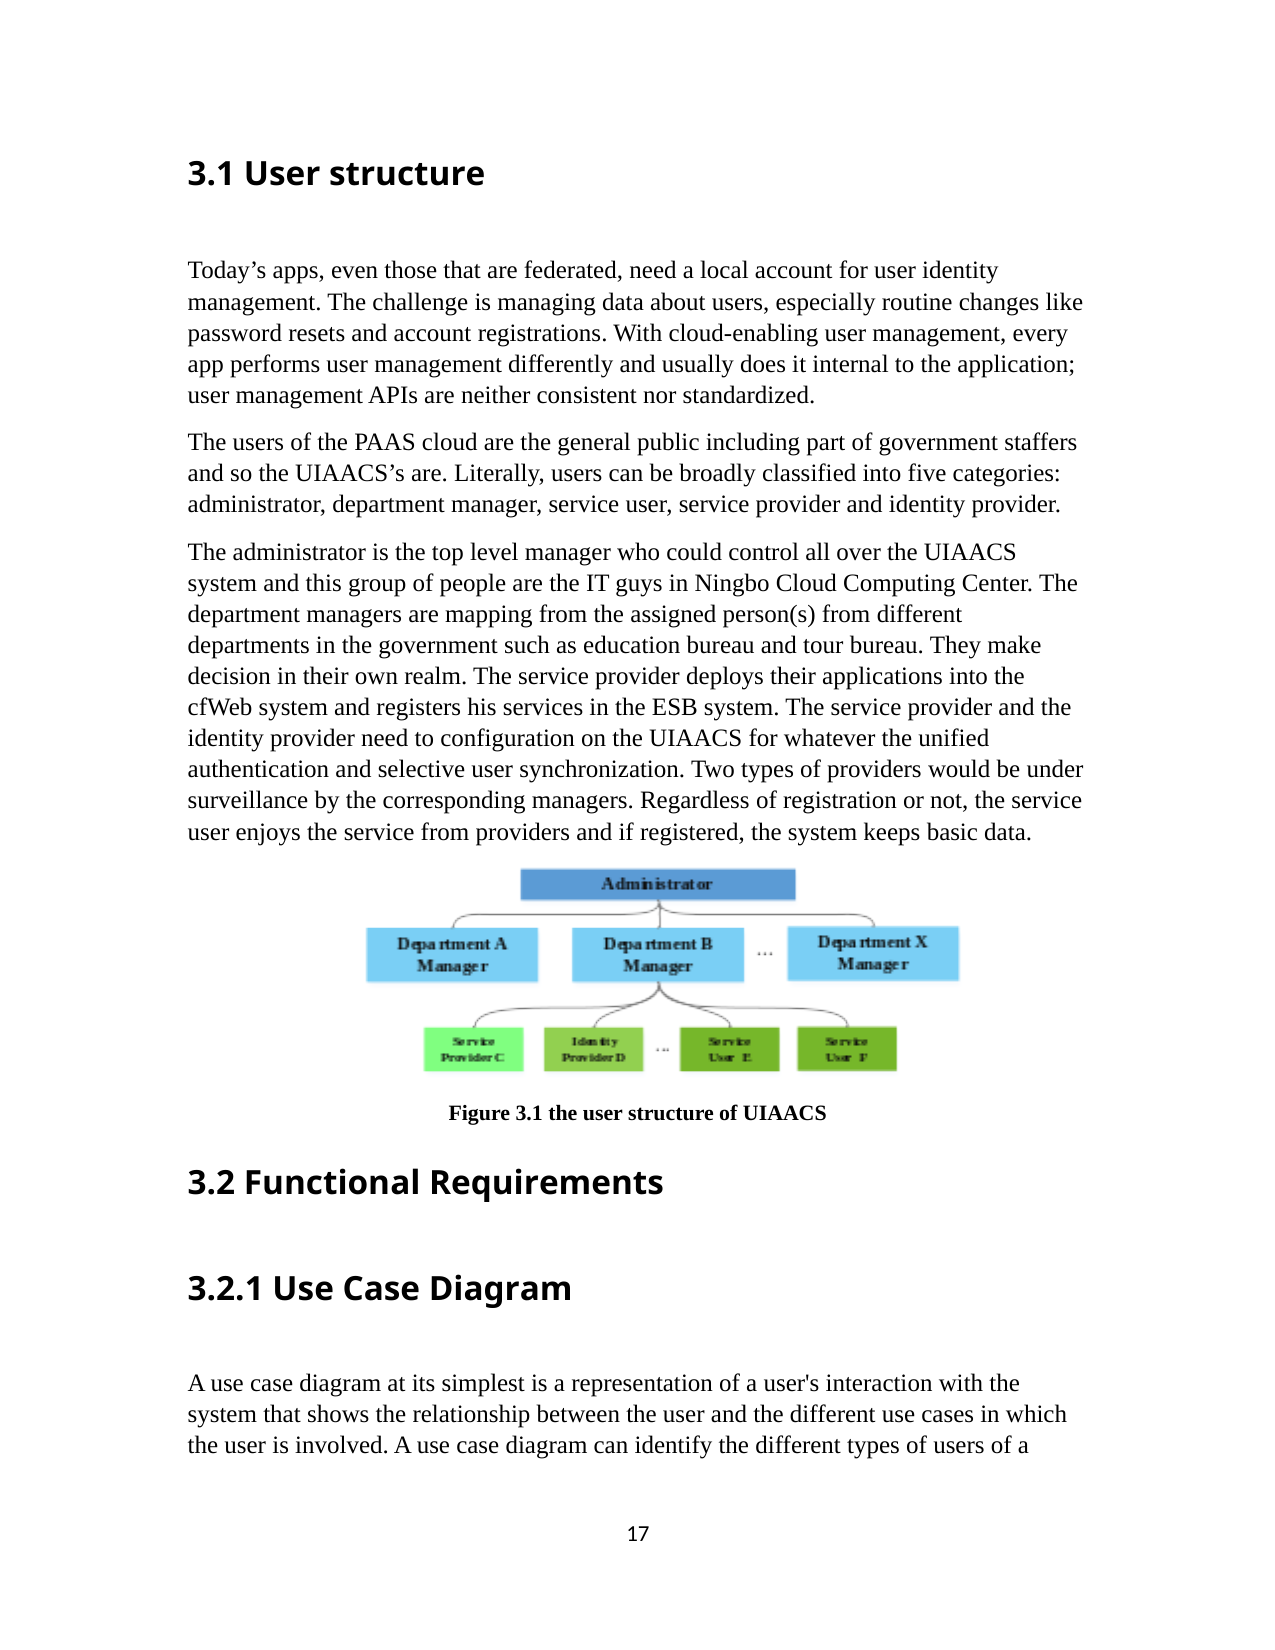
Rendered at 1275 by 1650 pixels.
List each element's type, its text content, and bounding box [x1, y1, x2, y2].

subtitle 3.1 User structure [187, 150, 1087, 195]
text The users of the PAAS cloud are the general public including part of government staffers and so the UIAACS’s are. Literally, users can be broadly classified into five categories: administrator, department manager, service user, service provider and identity provider. [187, 427, 1087, 518]
text Figure 3.1 the user structure of UIAACS [187, 1100, 1087, 1126]
text Today’s apps, even those that are federated, need a local account for user identity management. The challenge is managing data about users, especially routine changes like password resets and account registrations. With cloud-enabling user management, every app performs user management differently and usually does it internal to the application; user management APIs are neither con­sistent nor standardized. [187, 256, 1087, 408]
subtitle 3.2 Functional Requirements [187, 1159, 1087, 1204]
subtitle 3.2.1 Use Case Diagram [187, 1264, 1087, 1310]
text The administrator is the top level manager who could control all over the UIAACS system and this group of people are the IT guys in Ningbo Cloud Computing Center. The department managers are mapping from the assigned person(s) from different departments in the government such as education bureau and tour bureau. They make decision in their own realm. The service provider deploys their applications into the cfWeb system and registers his services in the ESB system. The service provider and the identity provider need to configuration on the UIAACS for whatever the unified authentication and selective user synchronization. Two types of providers would be under surveillance by the corresponding managers. Regardless of registration or not, the service user enjoys the service from providers and if registered, the system keeps basic data. [187, 537, 1087, 845]
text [187, 1368, 1087, 1459]
